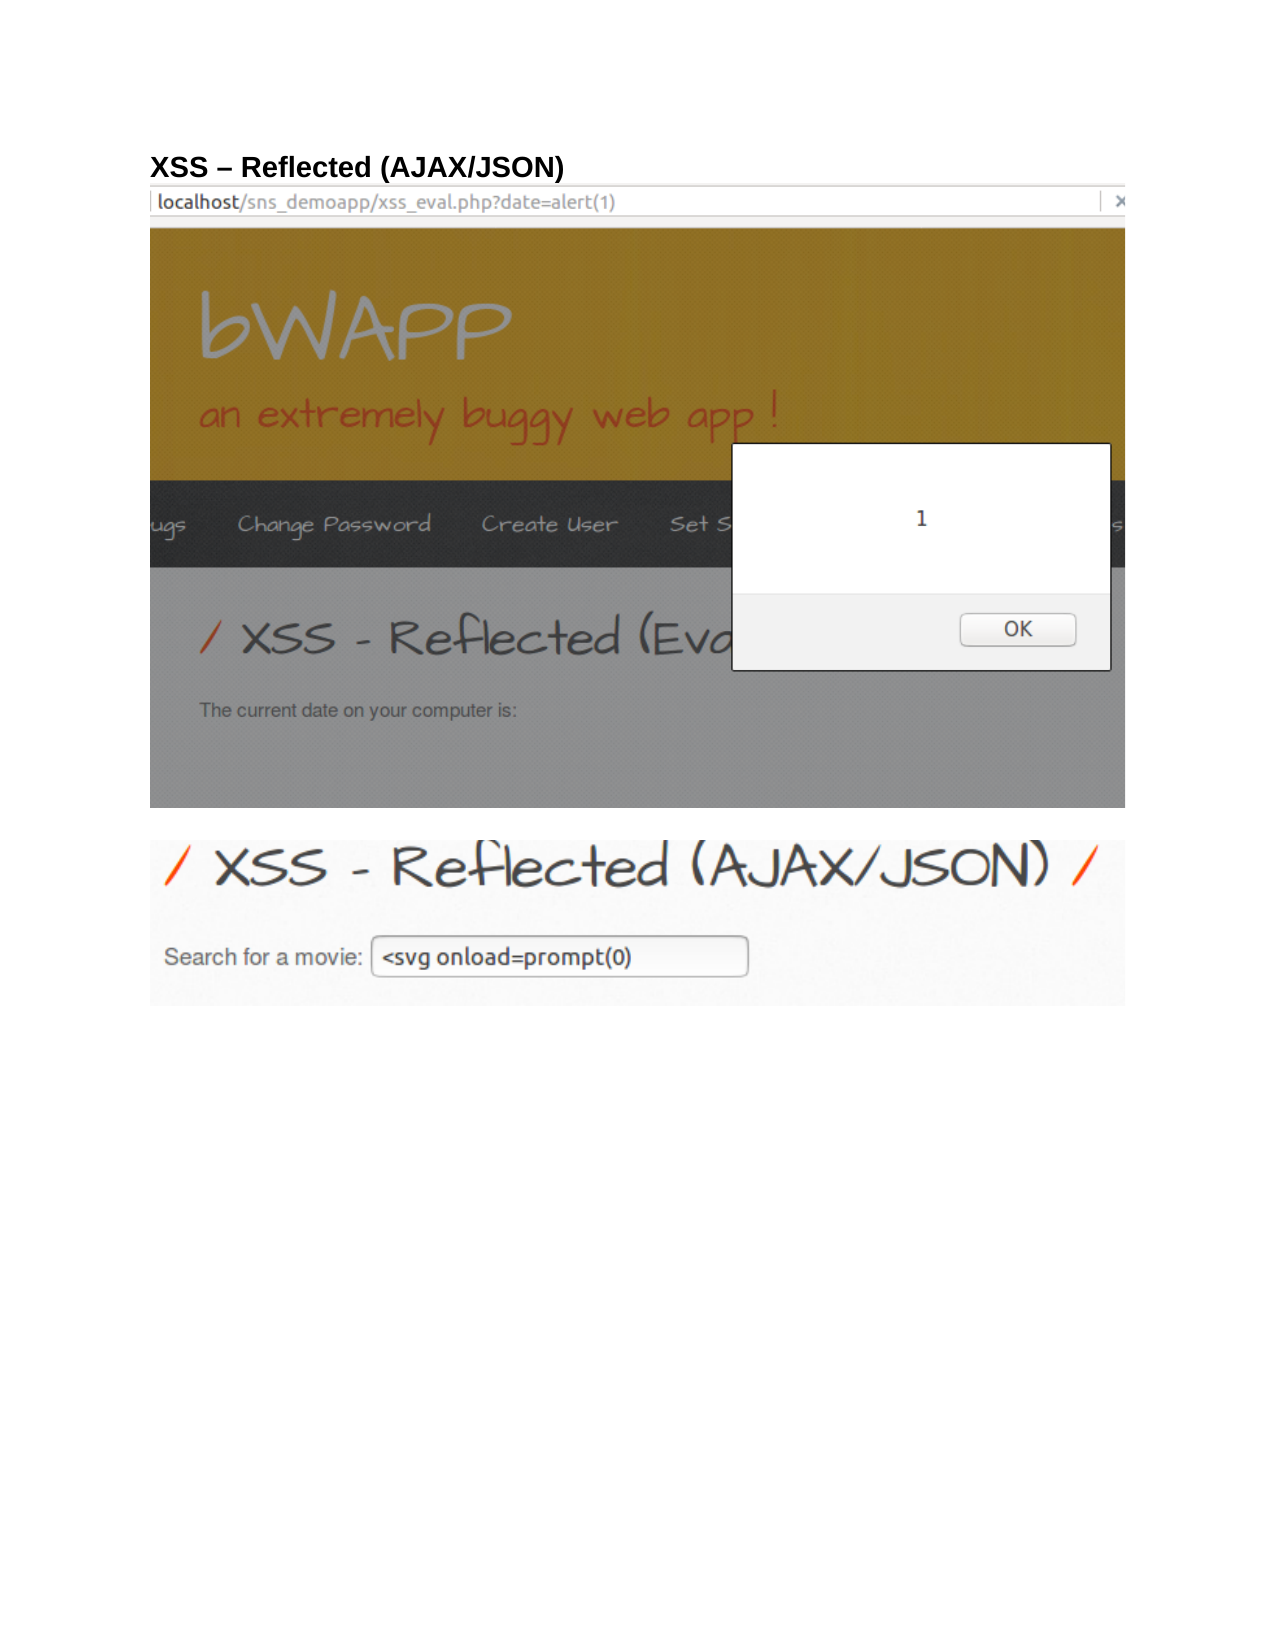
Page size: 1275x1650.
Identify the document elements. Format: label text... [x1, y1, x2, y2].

picture [150, 840, 1125, 1006]
subtitle XSS – Reflected (AJAX/JSON) [150, 150, 1125, 183]
picture [150, 183, 1125, 808]
